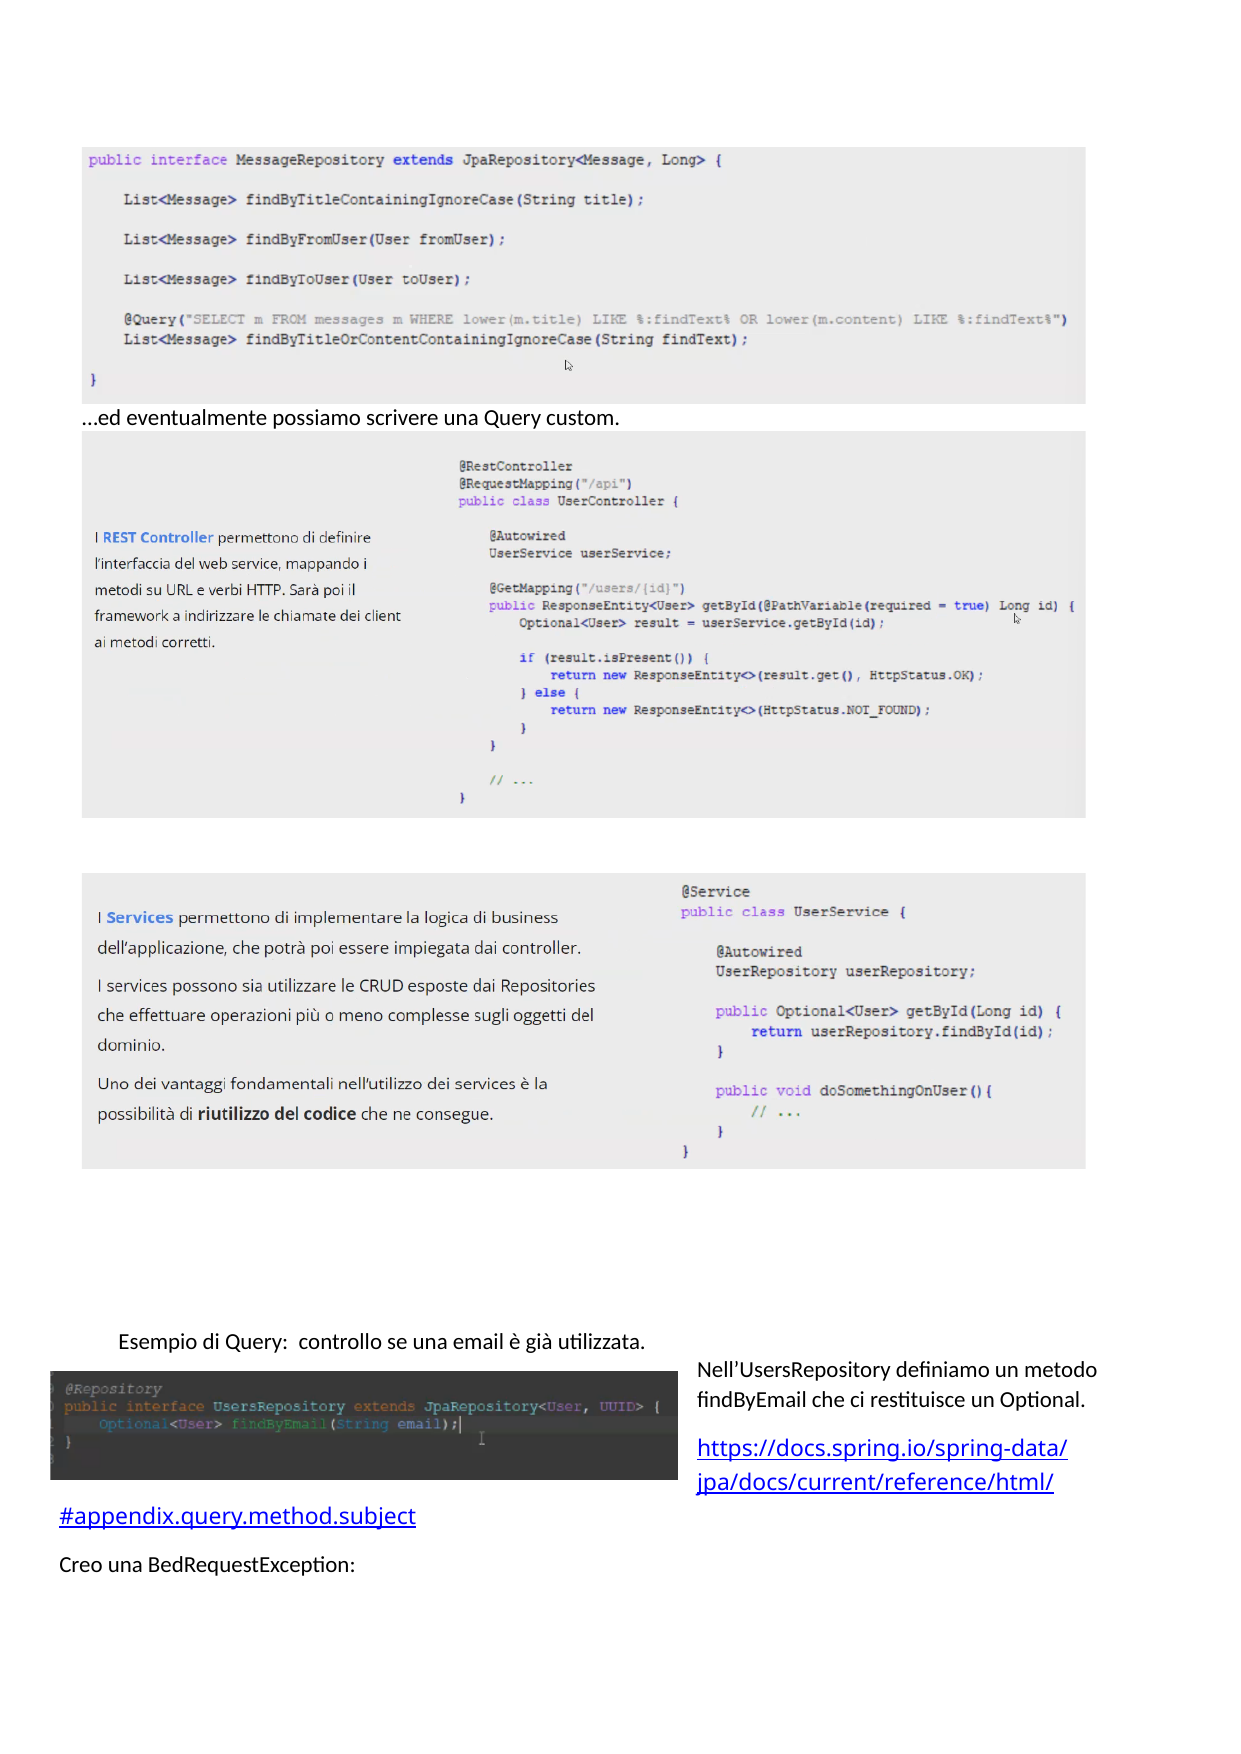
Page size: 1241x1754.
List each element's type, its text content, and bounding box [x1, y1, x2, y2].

text …ed eventualmente possiamo scrivere una Query custom. [82, 403, 1122, 431]
text https://docs.spring.io/spring-data/jpa/docs/current/reference/html/#appendix.query.method.subject [59, 1432, 1122, 1531]
text Creo una BedRequestException: [59, 1550, 1122, 1578]
picture [81, 147, 1086, 404]
picture [50, 1371, 678, 1480]
picture [81, 431, 1086, 818]
text Nell’UsersRepository definiamo un metodo findByEmail che ci restituisce un Optional. [59, 1355, 1122, 1413]
picture [81, 873, 1086, 1169]
text Esempio di Query: controllo se una email è già utilizzata. [118, 1327, 1122, 1355]
